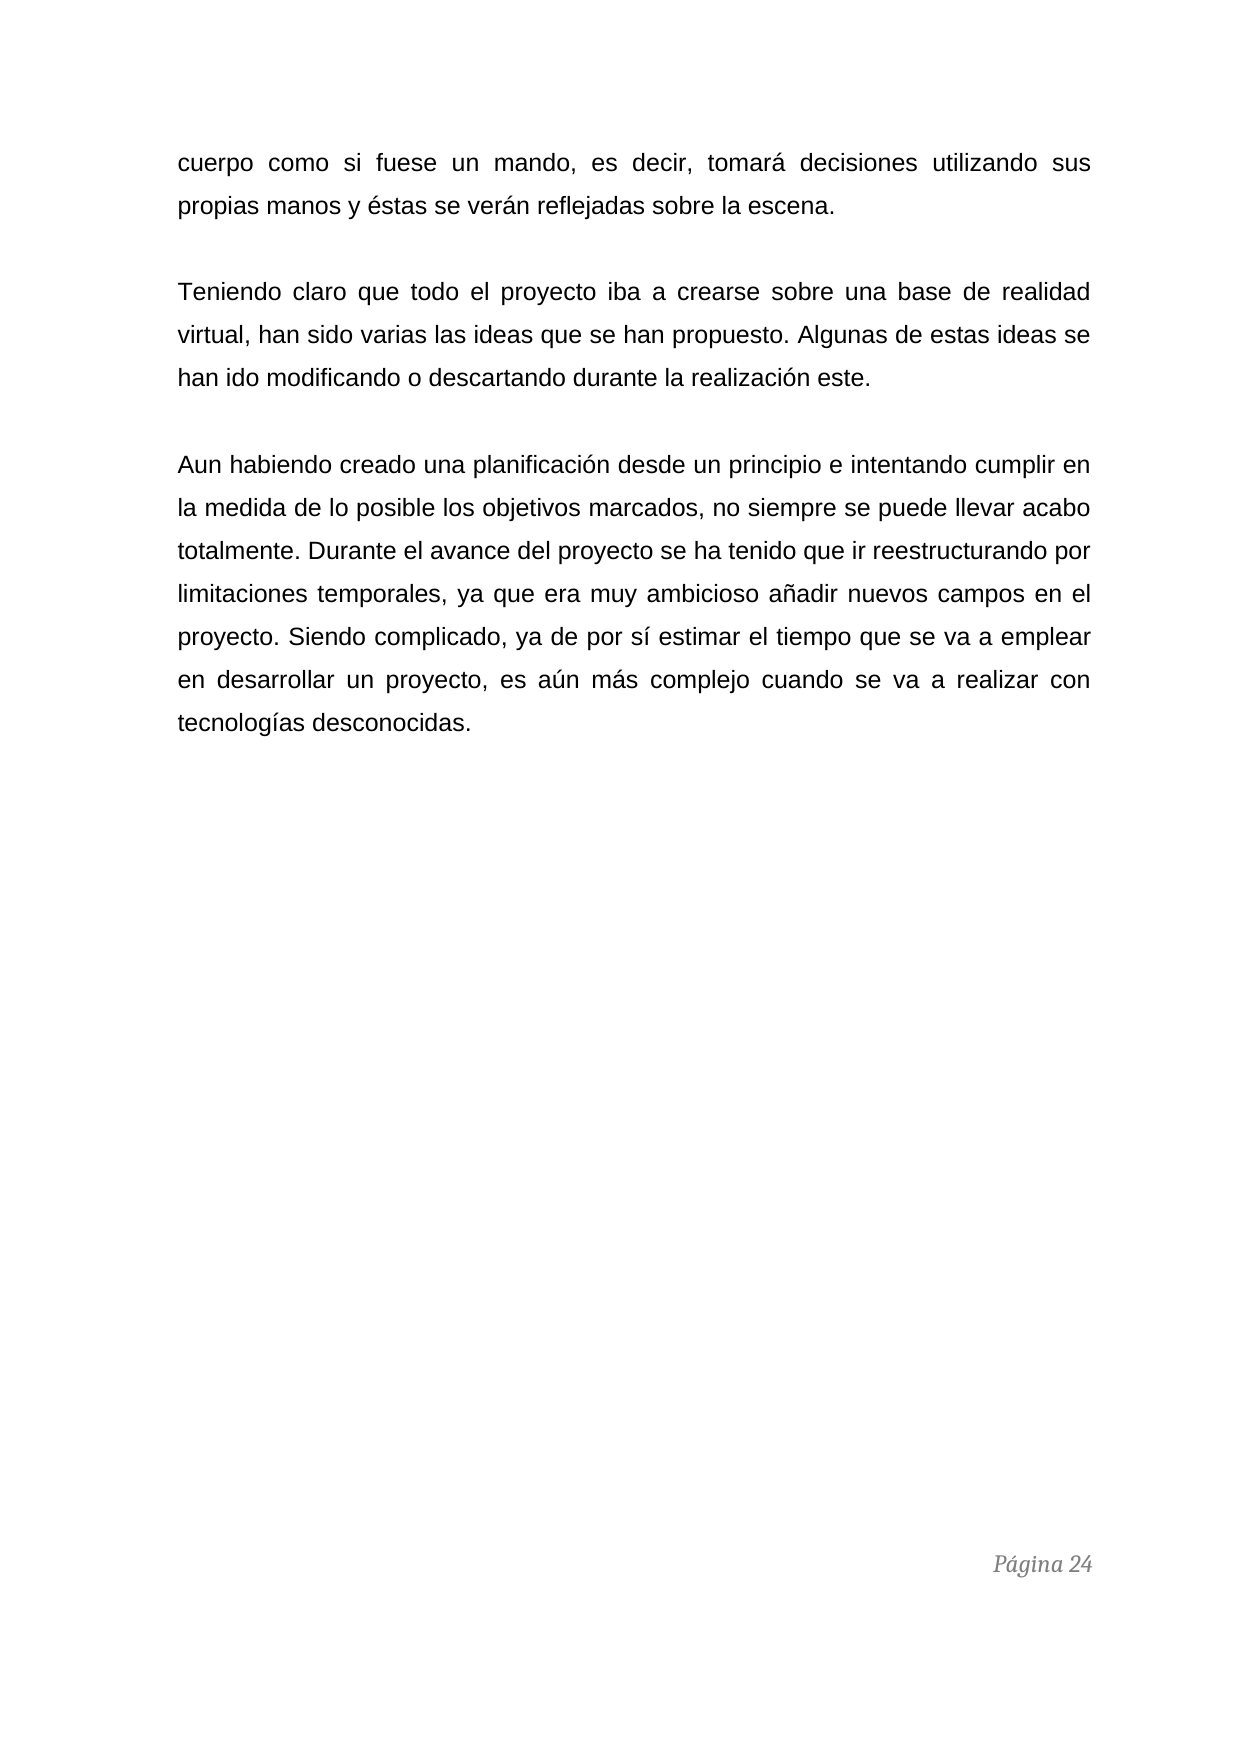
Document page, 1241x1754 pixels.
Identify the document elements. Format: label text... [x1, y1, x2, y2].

text Teniendo claro que todo el proyecto iba a crearse sobre una base de realidad virtual, han sido varias las ideas que se han propuesto. Algunas de estas ideas se han ido modificando o descartando durante la realización este. [177, 277, 1092, 392]
text Aun habiendo creado una planificación desde un principio e intentando cumplir en la medida de lo posible los objetivos marcados, no siempre se puede llevar acabo totalmente. Durante el avance del proyecto se ha tenido que ir reestructurando por limitaciones temporales, ya que era muy ambicioso añadir nuevos campos en el proyecto. Siendo complicado, ya de por sí estimar el tiempo que se va a emplear en desarrollar un proyecto, es aún más complejo cuando se va a realizar con tecnologías desconocidas. [177, 449, 1092, 737]
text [177, 148, 1092, 219]
